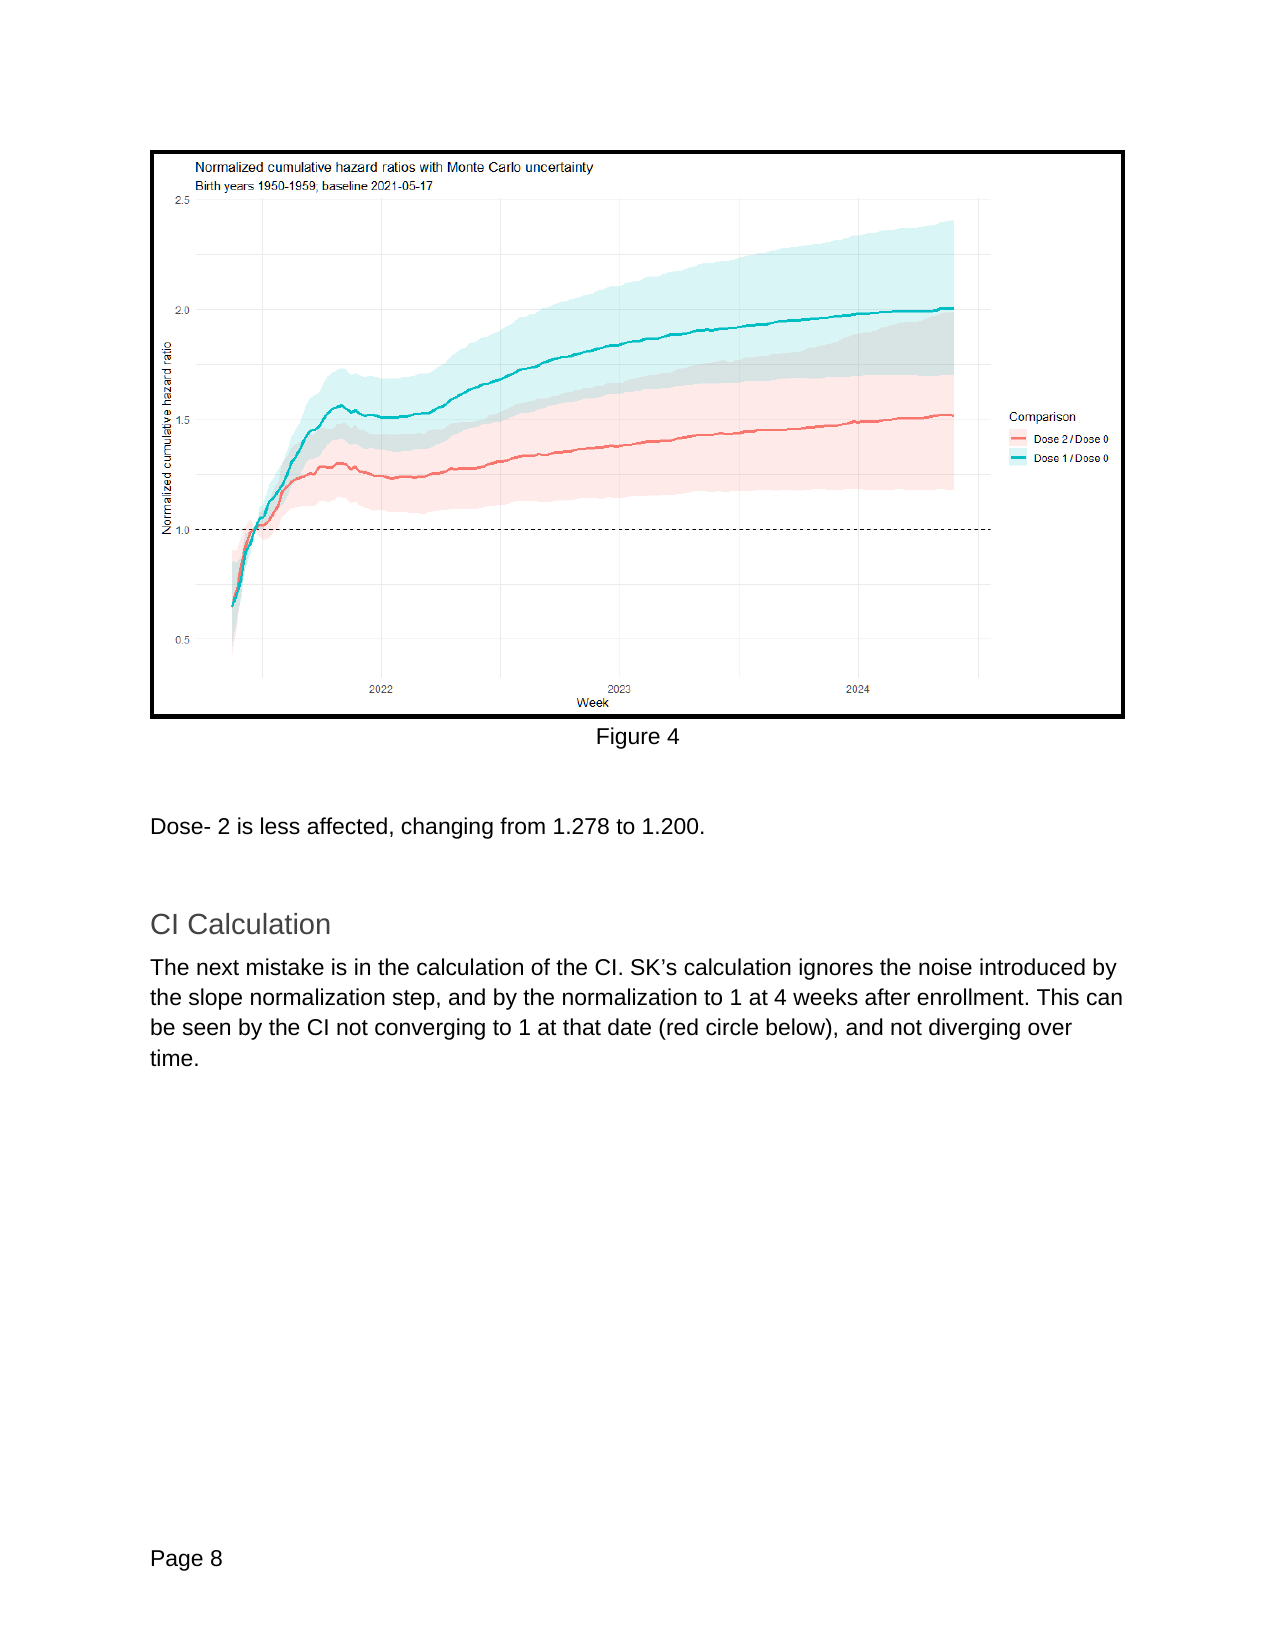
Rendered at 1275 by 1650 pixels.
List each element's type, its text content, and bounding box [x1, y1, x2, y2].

text Dose- 2 is less affected, changing from 1.278 to 1.200. [150, 813, 1125, 839]
text The next mistake is in the calculation of the CI. SK’s calculation ignores the noise introduced by the slope normalization step, and by the normalization to 1 at 4 weeks after enrollment. This can be seen by the CI not converging to 1 at that date (red circle below), and not diverging over time. [150, 954, 1125, 1071]
text Figure 4 [150, 723, 1125, 749]
picture [154, 154, 1121, 714]
subtitle CI Calculation [150, 907, 1125, 941]
